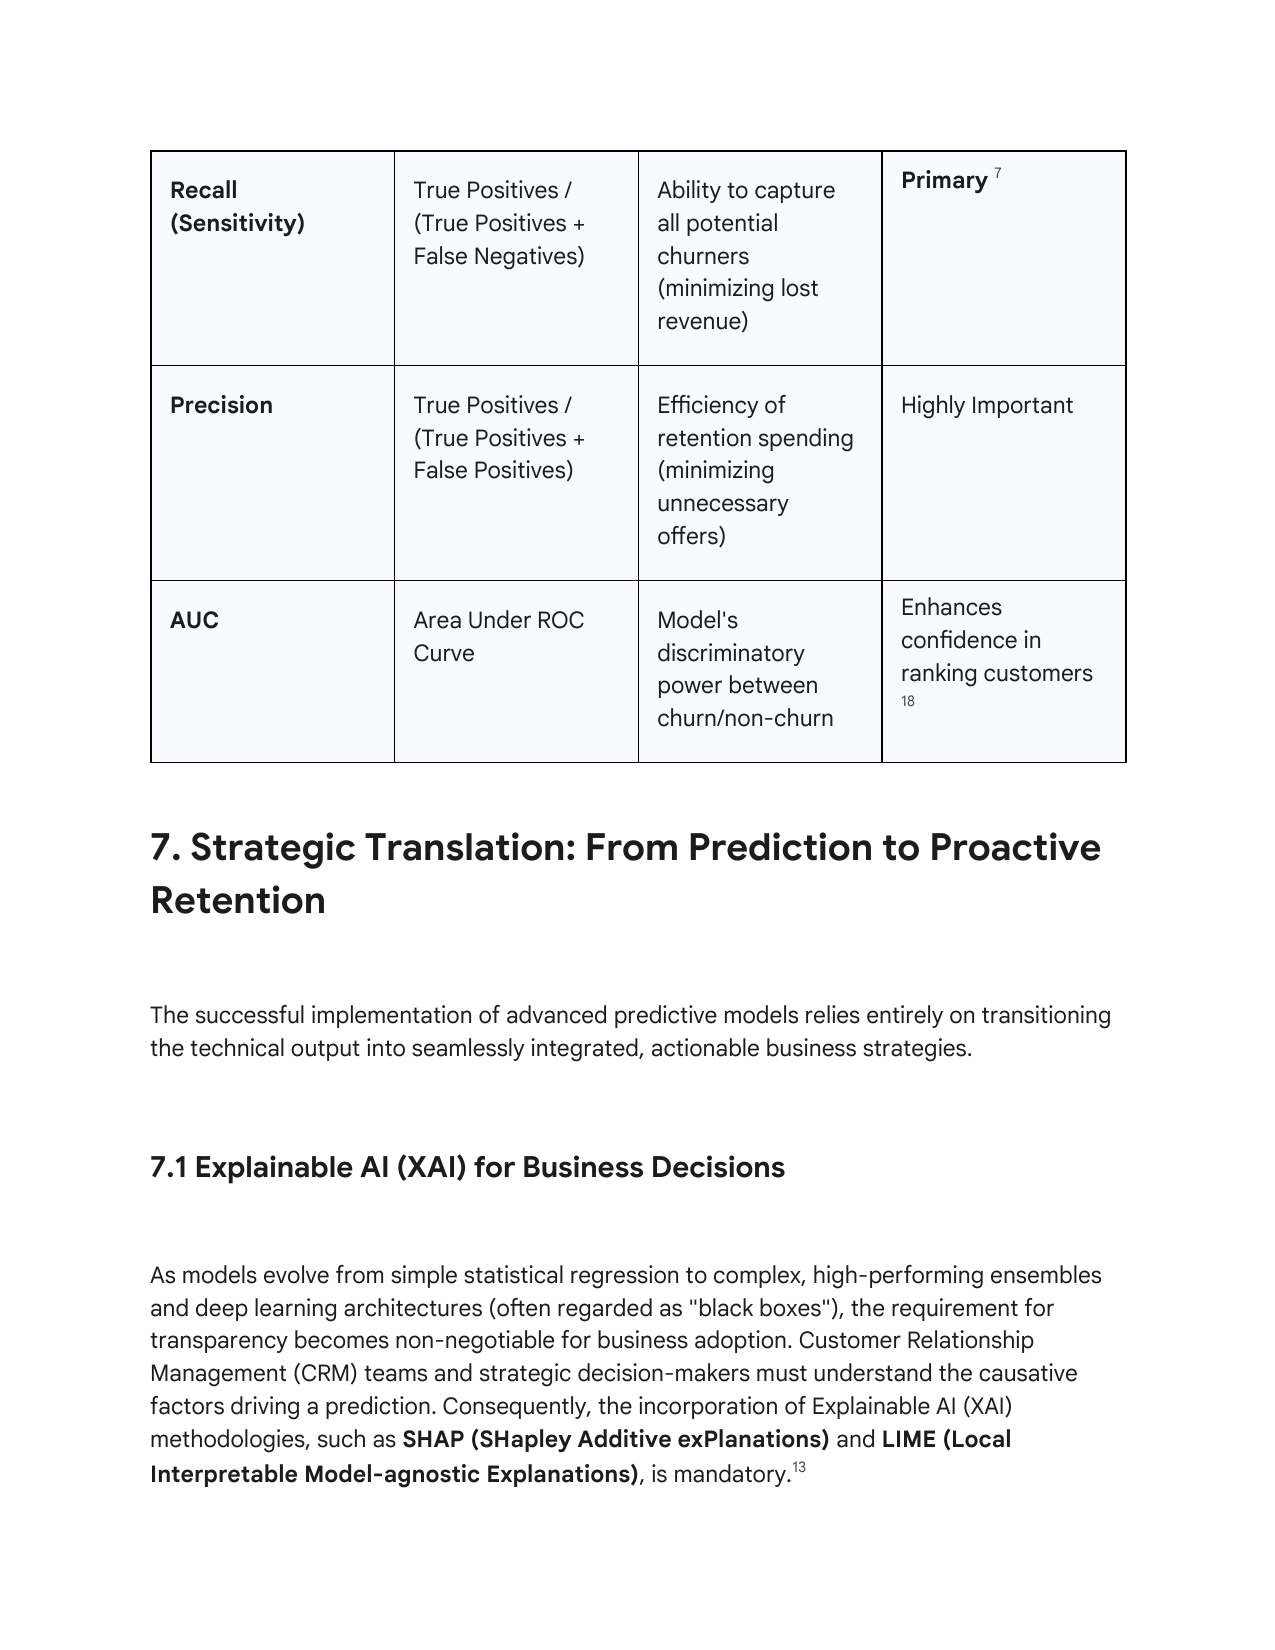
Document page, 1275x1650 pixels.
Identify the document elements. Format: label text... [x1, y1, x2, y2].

table_cell Precision [152, 366, 394, 579]
table_cell True Positives / (True Positives + False Negatives) [395, 152, 638, 365]
table_cell Highly Important [883, 366, 1125, 579]
table_cell Primary 7 [883, 152, 1125, 365]
table_cell Recall (Sensitivity) [152, 152, 394, 365]
table_cell AUC [152, 581, 394, 762]
table_cell Model's discriminatory power between churn/non-churn [639, 581, 881, 762]
table_cell Efficiency of retention spending (minimizing unnecessary offers) [639, 366, 881, 579]
table_cell Area Under ROC Curve [395, 581, 638, 762]
text As models evolve from simple statistical regression to complex, high-performing ensembles and deep learning architectures (often regarded as "black boxes"), the requirement for transparency becomes non-negotiable for business adoption. Customer Relationship Management (CRM) teams and strategic decision-makers must understand the causative factors driving a prediction. Consequently, the incorporation of Explainable AI (XAI) methodologies, such as SHAP (SHapley Additive exPlanations) and LIME (Local Interpretable Model-agnostic Explanations), is mandatory.13 [150, 1261, 1125, 1489]
table_cell True Positives / (True Positives + False Positives) [395, 366, 638, 579]
table_cell Enhances confidence in ranking customers 18 [883, 581, 1125, 762]
text The successful implementation of advanced predictive models relies entirely on transitioning the technical output into seamlessly integrated, actionable business strategies. [150, 1001, 1125, 1063]
table_cell Ability to capture all potential churners (minimizing lost revenue) [639, 152, 881, 365]
subtitle 7. Strategic Translation: From Prediction to Proactive Retention [150, 824, 1125, 924]
subtitle 7.1 Explainable AI (XAI) for Business Decisions [150, 1149, 1125, 1186]
